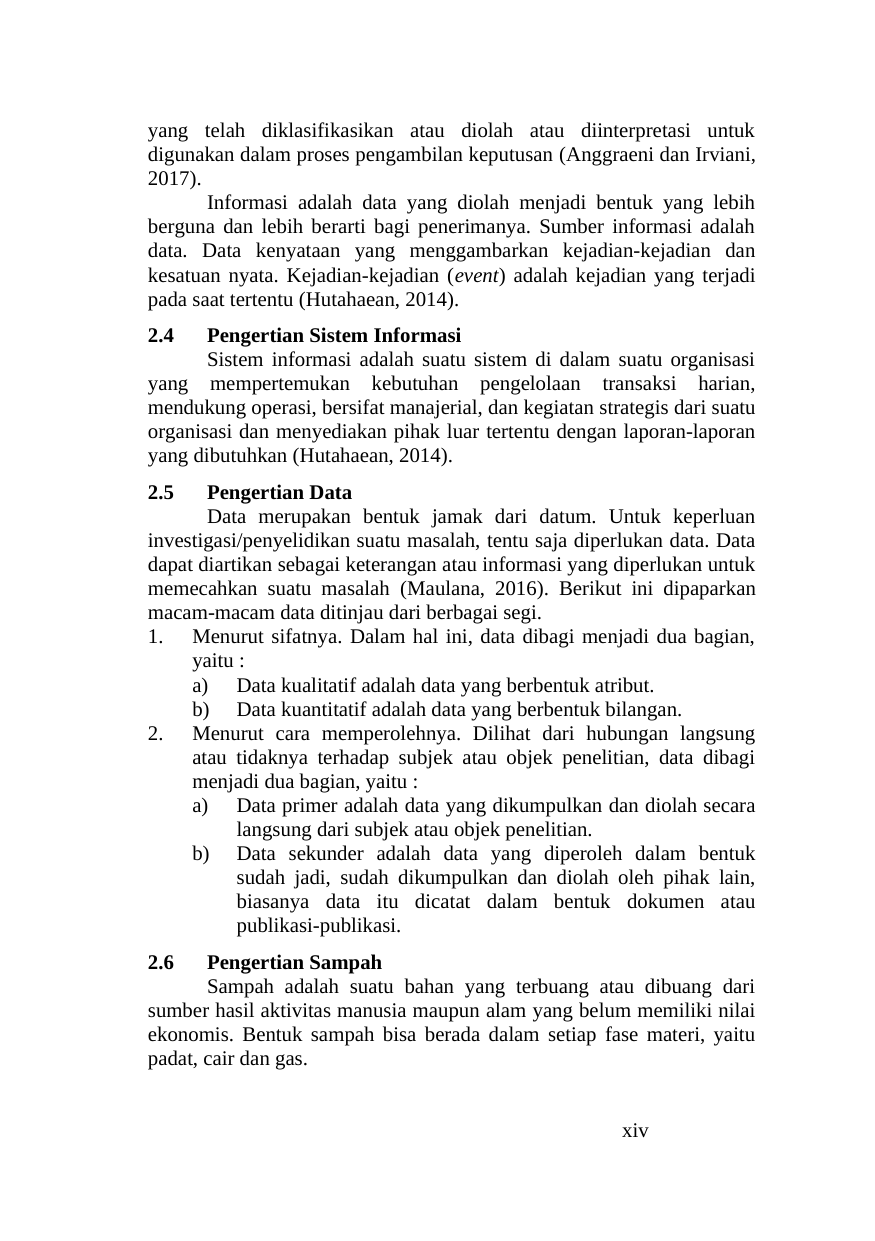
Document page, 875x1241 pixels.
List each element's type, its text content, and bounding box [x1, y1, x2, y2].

list Data kualitatif adalah data yang berbentuk atribut. [192, 672, 756, 697]
list Menurut sifatnya. Dalam hal ini, data dibagi menjadi dua bagian, yaitu : [148, 624, 756, 672]
text Pengertian Sampah [148, 950, 756, 974]
text Pengertian Data [148, 480, 756, 504]
text Pengertian Sistem Informasi [148, 323, 756, 347]
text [148, 118, 756, 190]
list Menurut cara memperolehnya. Dilihat dari hubungan langsung atau tidaknya terhadap subjek atau objek penelitian, data dibagi menjadi dua bagian, yaitu : [148, 721, 756, 793]
text Sampah adalah suatu bahan yang terbuang atau dibuang dari sumber hasil aktivitas manusia maupun alam yang belum memiliki nilai ekonomis. Bentuk sampah bisa berada dalam setiap fase materi, yaitu padat, cair dan gas. [148, 974, 756, 1070]
list Data kuantitatif adalah data yang berbentuk bilangan. [192, 697, 756, 721]
text Data merupakan bentuk jamak dari datum. Untuk keperluan investigasi/penyelidikan suatu masalah, tentu saja diperlukan data. Data dapat diartikan sebagai keterangan atau informasi yang diperlukan untuk memecahkan suatu masalah (Maulana, 2016). Berikut ini dipaparkan macam-macam data ditinjau dari berbagai segi. [148, 504, 756, 624]
list Data primer adalah data yang dikumpulkan dan diolah secara langsung dari subjek atau objek penelitian. [192, 793, 756, 841]
text Informasi adalah data yang diolah menjadi bentuk yang lebih berguna dan lebih berarti bagi penerimanya. Sumber informasi adalah data. Data kenyataan yang menggambarkan kejadian-kejadian dan kesatuan nyata. Kejadian-kejadian (event) adalah kejadian yang terjadi pada saat tertentu (Hutahaean, 2014). [148, 190, 756, 311]
list Data sekunder adalah data yang diperoleh dalam bentuk sudah jadi, sudah dikumpulkan dan diolah oleh pihak lain, biasanya data itu dicatat dalam bentuk dokumen atau publikasi-publikasi. [192, 841, 756, 937]
text Sistem informasi adalah suatu sistem di dalam suatu organisasi yang mempertemukan kebutuhan pengelolaan transaksi harian, mendukung operasi, bersifat manajerial, dan kegiatan strategis dari suatu organisasi dan menyediakan pihak luar tertentu dengan laporan-laporan yang dibutuhkan (Hutahaean, 2014). [148, 347, 756, 467]
